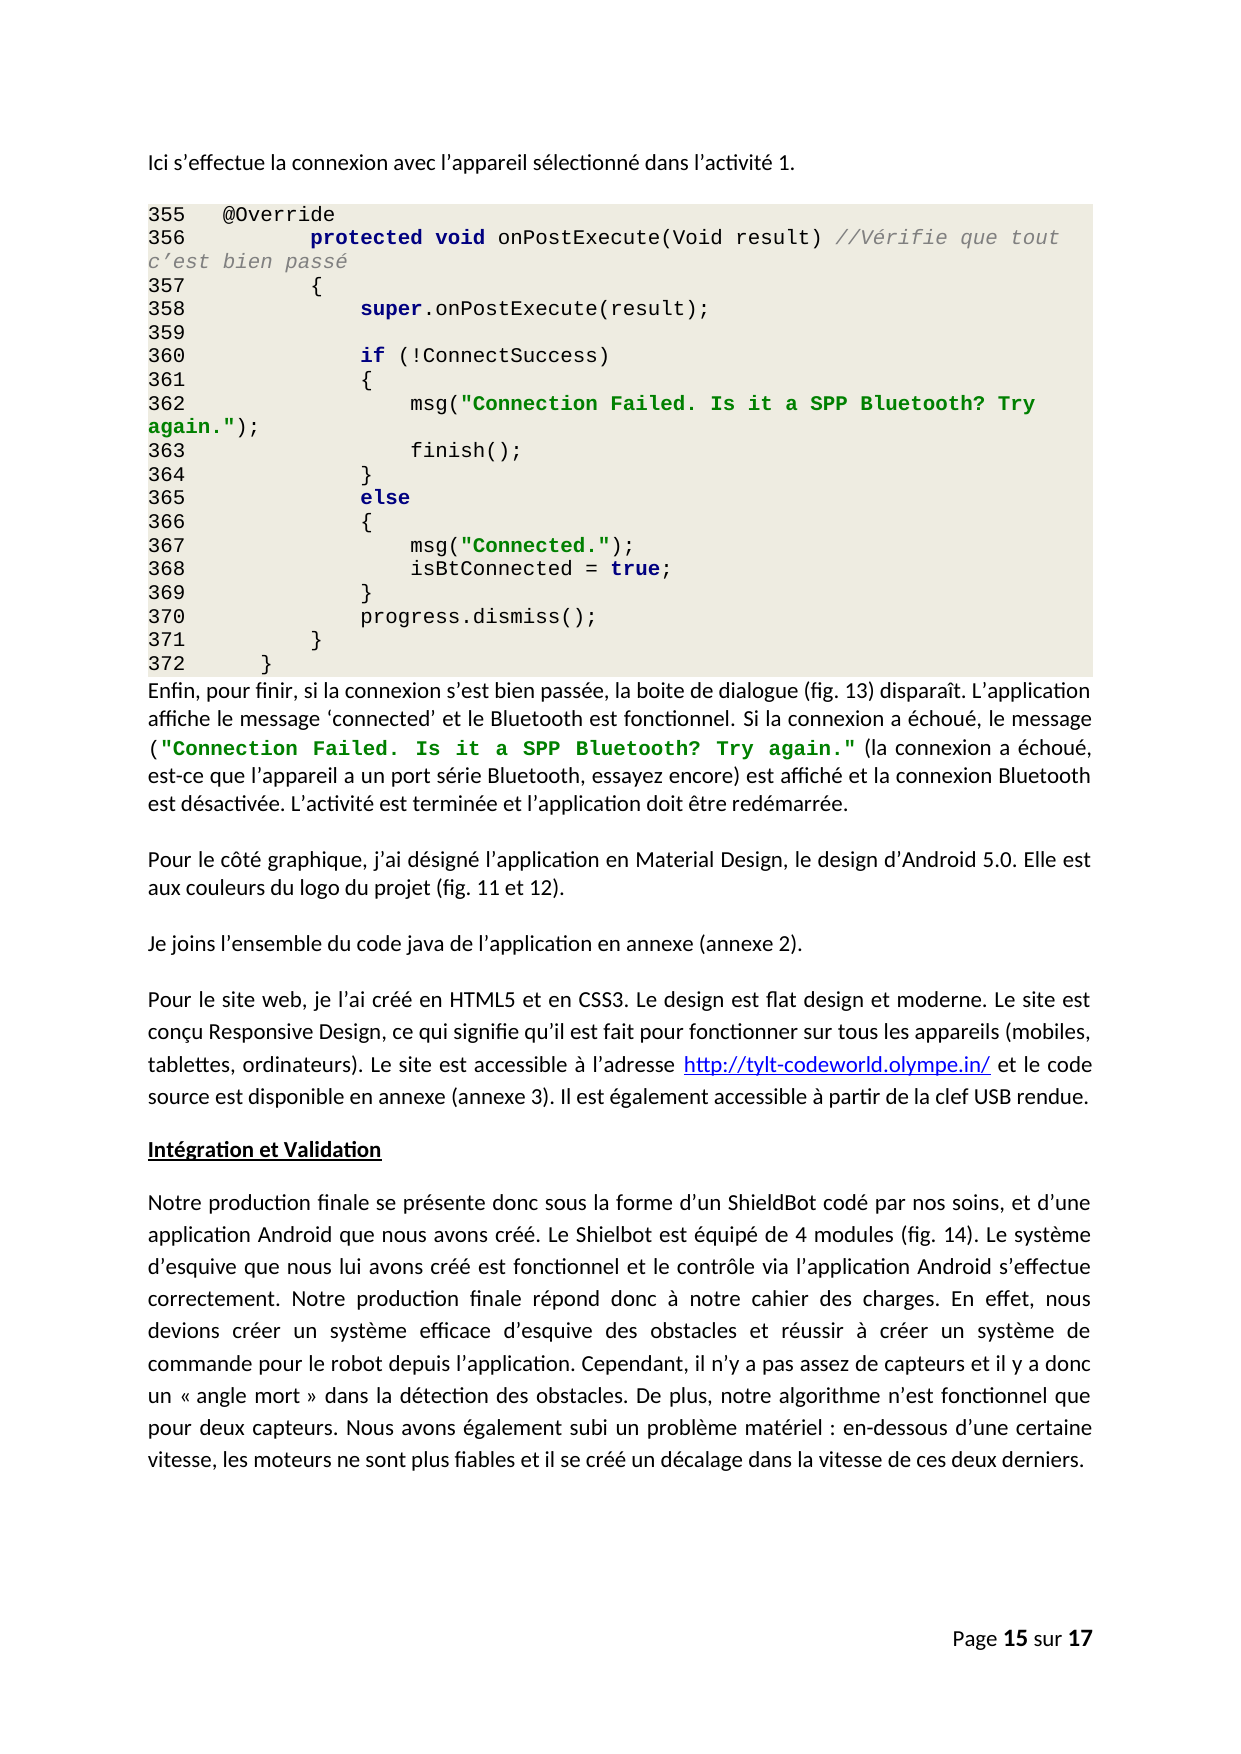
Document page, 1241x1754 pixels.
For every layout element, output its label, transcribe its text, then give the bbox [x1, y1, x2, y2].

text 369 } [148, 582, 1093, 606]
text 367 msg("Connected."); [148, 535, 1093, 558]
text 368 isBtConnected = true; [148, 558, 1093, 582]
text Pour le site web, je l’ai créé en HTML5 et en CSS3. Le design est flat design et moderne. Le site est conçu Responsive Design, ce qui signifie qu’il est fait pour fonctionner sur tous les appareils (mobiles, tablettes, ordinateurs). Le site est accessible à l’adresse http://tylt-codeworld.olympe.in/ et le code source est disponible en annexe (annexe 3). Il est également accessible à partir de la clef USB rendue. [148, 985, 1093, 1110]
text 356 protected void onPostExecute(Void result) //Vérifie que tout c’est bien passé [148, 227, 1093, 274]
text 357 { [148, 274, 1093, 298]
text 364 } [148, 464, 1093, 487]
text Intégration et Validation [148, 1135, 1093, 1163]
text 371 } [148, 629, 1093, 653]
text 360 if (!ConnectSuccess) [148, 346, 1093, 369]
text 366 { [148, 511, 1093, 535]
text 363 finish(); [148, 440, 1093, 464]
text 358 super.onPostExecute(result); [148, 298, 1093, 322]
text 365 else [148, 487, 1093, 511]
text 372 } [148, 653, 1093, 677]
text Ici s’effectue la connexion avec l’appareil sélectionné dans l’activité 1. [148, 148, 1093, 176]
text 362 msg("Connection Failed. Is it a SPP Bluetooth? Try again."); [148, 393, 1093, 440]
text 355 @Override [148, 204, 1093, 227]
text 359 [148, 322, 1093, 346]
text 370 progress.dismiss(); [148, 606, 1093, 629]
text Enfin, pour finir, si la connexion s’est bien passée, la boite de dialogue (fig. 13) disparaît. L’application affiche le message ‘connected’ et le Bluetooth est fonctionnel. Si la connexion a échoué, le message ("Connection Failed. Is it a SPP Bluetooth? Try again." (la connexion a échoué, est-ce que l’appareil a un port série Bluetooth, essayez encore) est affiché et la connexion Bluetooth est désactivée. L’activité est terminée et l’application doit être redémarrée. [148, 677, 1093, 817]
text Pour le côté graphique, j’ai désigné l’application en Material Design, le design d’Android 5.0. Elle est aux couleurs du logo du projet (fig. 11 et 12). [148, 845, 1093, 901]
text Je joins l’ensemble du code java de l’application en annexe (annexe 2). [148, 929, 1093, 957]
text Notre production finale se présente donc sous la forme d’un ShieldBot codé par nos soins, et d’une application Android que nous avons créé. Le Shielbot est équipé de 4 modules (fig. 14). Le système d’esquive que nous lui avons créé est fonctionnel et le contrôle via l’application Android s’effectue correctement. Notre production finale répond donc à notre cahier des charges. En effet, nous devions créer un système efficace d’esquive des obstacles et réussir à créer un système de commande pour le robot depuis l’application. Cependant, il n’y a pas assez de capteurs et il y a donc un « angle mort » dans la détection des obstacles. De plus, notre algorithme n’est fonctionnel que pour deux capteurs. Nous avons également subi un problème matériel : en-dessous d’une certaine vitesse, les moteurs ne sont plus fiables et il se créé un décalage dans la vitesse de ces deux derniers. [148, 1188, 1093, 1473]
text 361 { [148, 369, 1093, 393]
